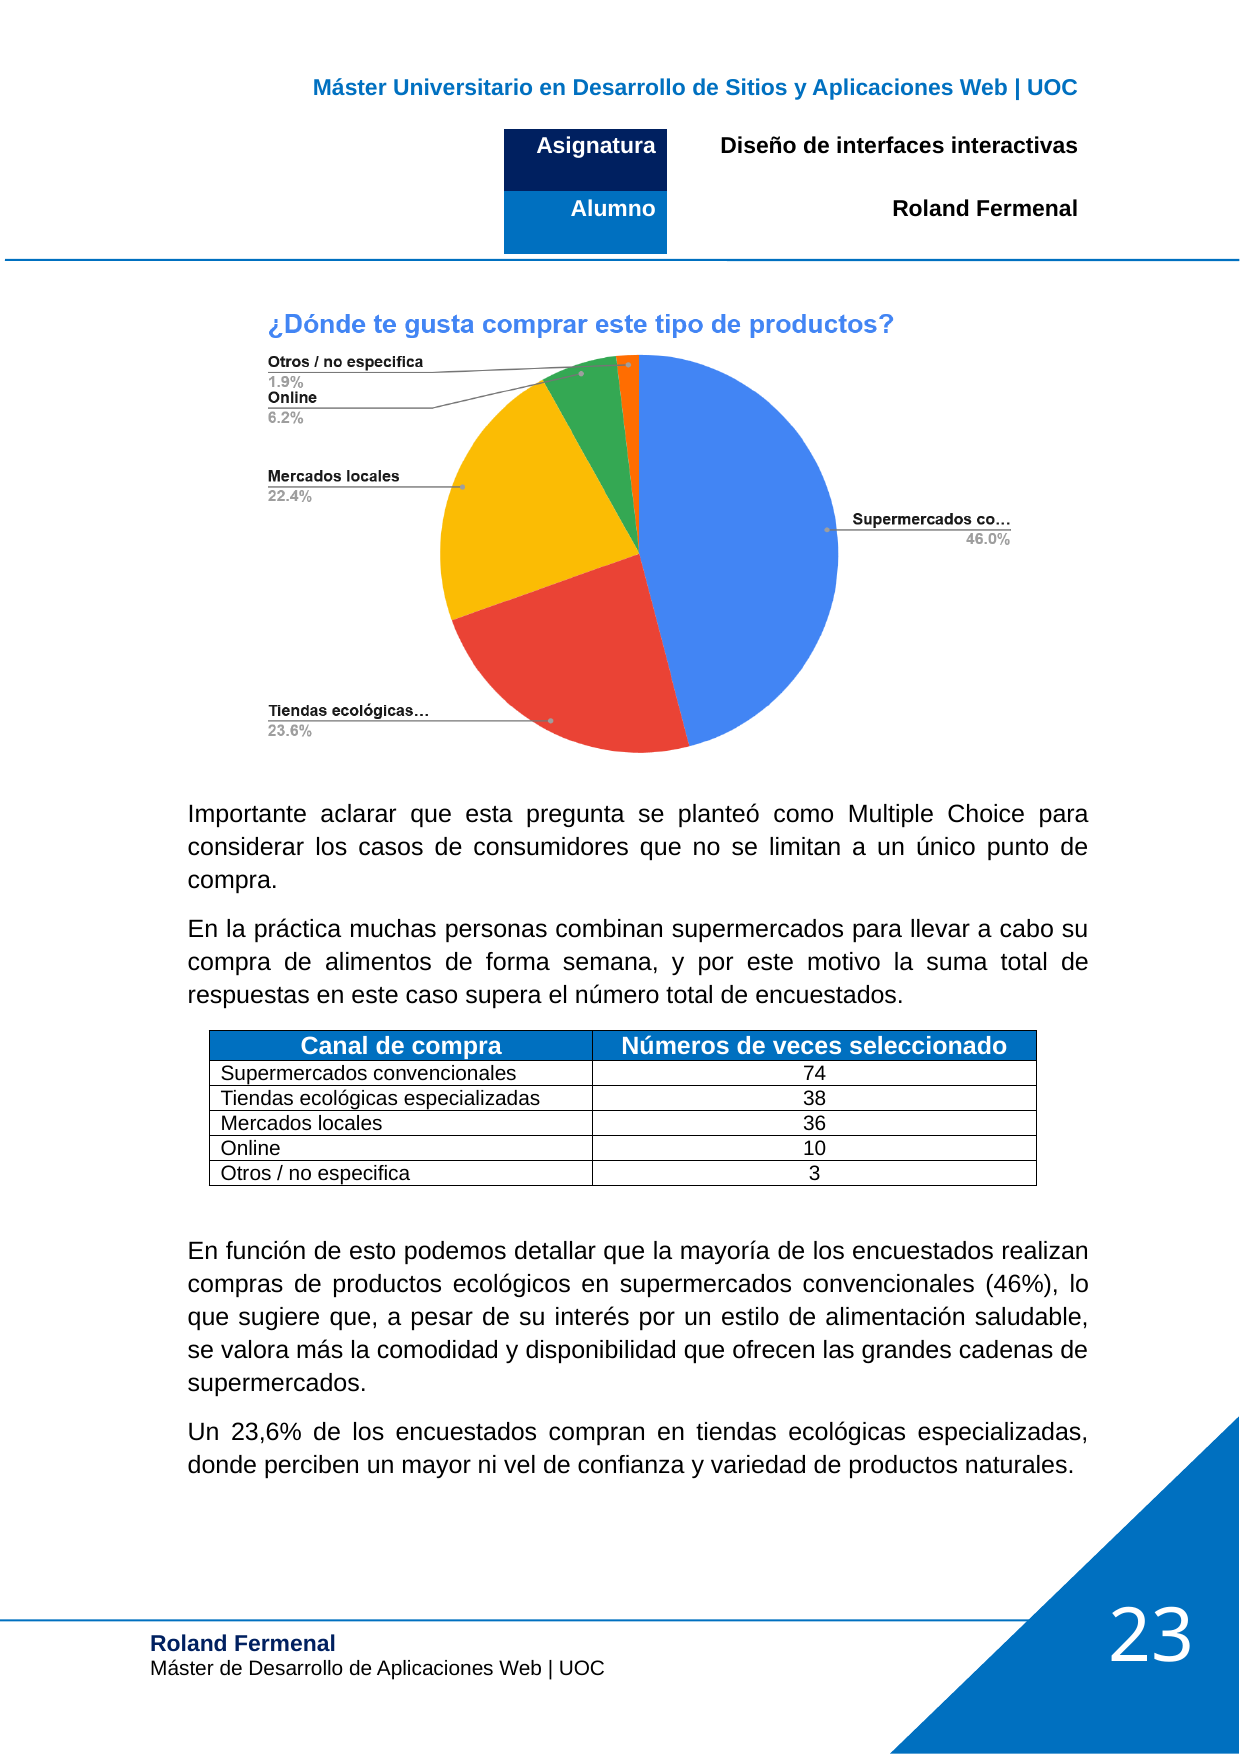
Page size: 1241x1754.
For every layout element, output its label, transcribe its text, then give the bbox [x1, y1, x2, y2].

table_cell 38 [593, 1086, 1036, 1110]
table_cell 3 [593, 1161, 1036, 1185]
table_cell 36 [593, 1111, 1036, 1135]
table_cell 10 [593, 1136, 1036, 1160]
table_cell 74 [593, 1061, 1036, 1085]
text Importante aclarar que esta pregunta se planteó como Multiple Choice para considerar los casos de consumidores que no se limitan a un único punto de compra. [187, 799, 1090, 893]
table_header Canal de compra [210, 1031, 592, 1060]
table_cell Tiendas ecológicas especializadas [210, 1086, 592, 1110]
table_cell Supermercados convencionales [210, 1061, 592, 1085]
picture [243, 287, 1035, 777]
table_header Números de veces seleccionado [593, 1031, 1036, 1060]
text En función de esto podemos detallar que la mayoría de los encuestados realizan compras de productos ecológicos en supermercados convencionales (46%), lo que sugiere que, a pesar de su interés por un estilo de alimentación saludable, se valora más la comodidad y disponibilidad que ofrecen las grandes cadenas de supermercados. [187, 1236, 1090, 1396]
table_cell Mercados locales [210, 1111, 592, 1135]
text En la práctica muchas personas combinan supermercados para llevar a cabo su compra de alimentos de forma semana, y por este motivo la suma total de respuestas en este caso supera el número total de encuestados. [187, 914, 1090, 1009]
text Un 23,6% de los encuestados compran en tiendas ecológicas especializadas, donde perciben un mayor ni vel de confianza y variedad de productos naturales. [187, 1417, 1090, 1479]
table_cell Online [210, 1136, 592, 1160]
table_cell Otros / no especifica [210, 1161, 592, 1185]
